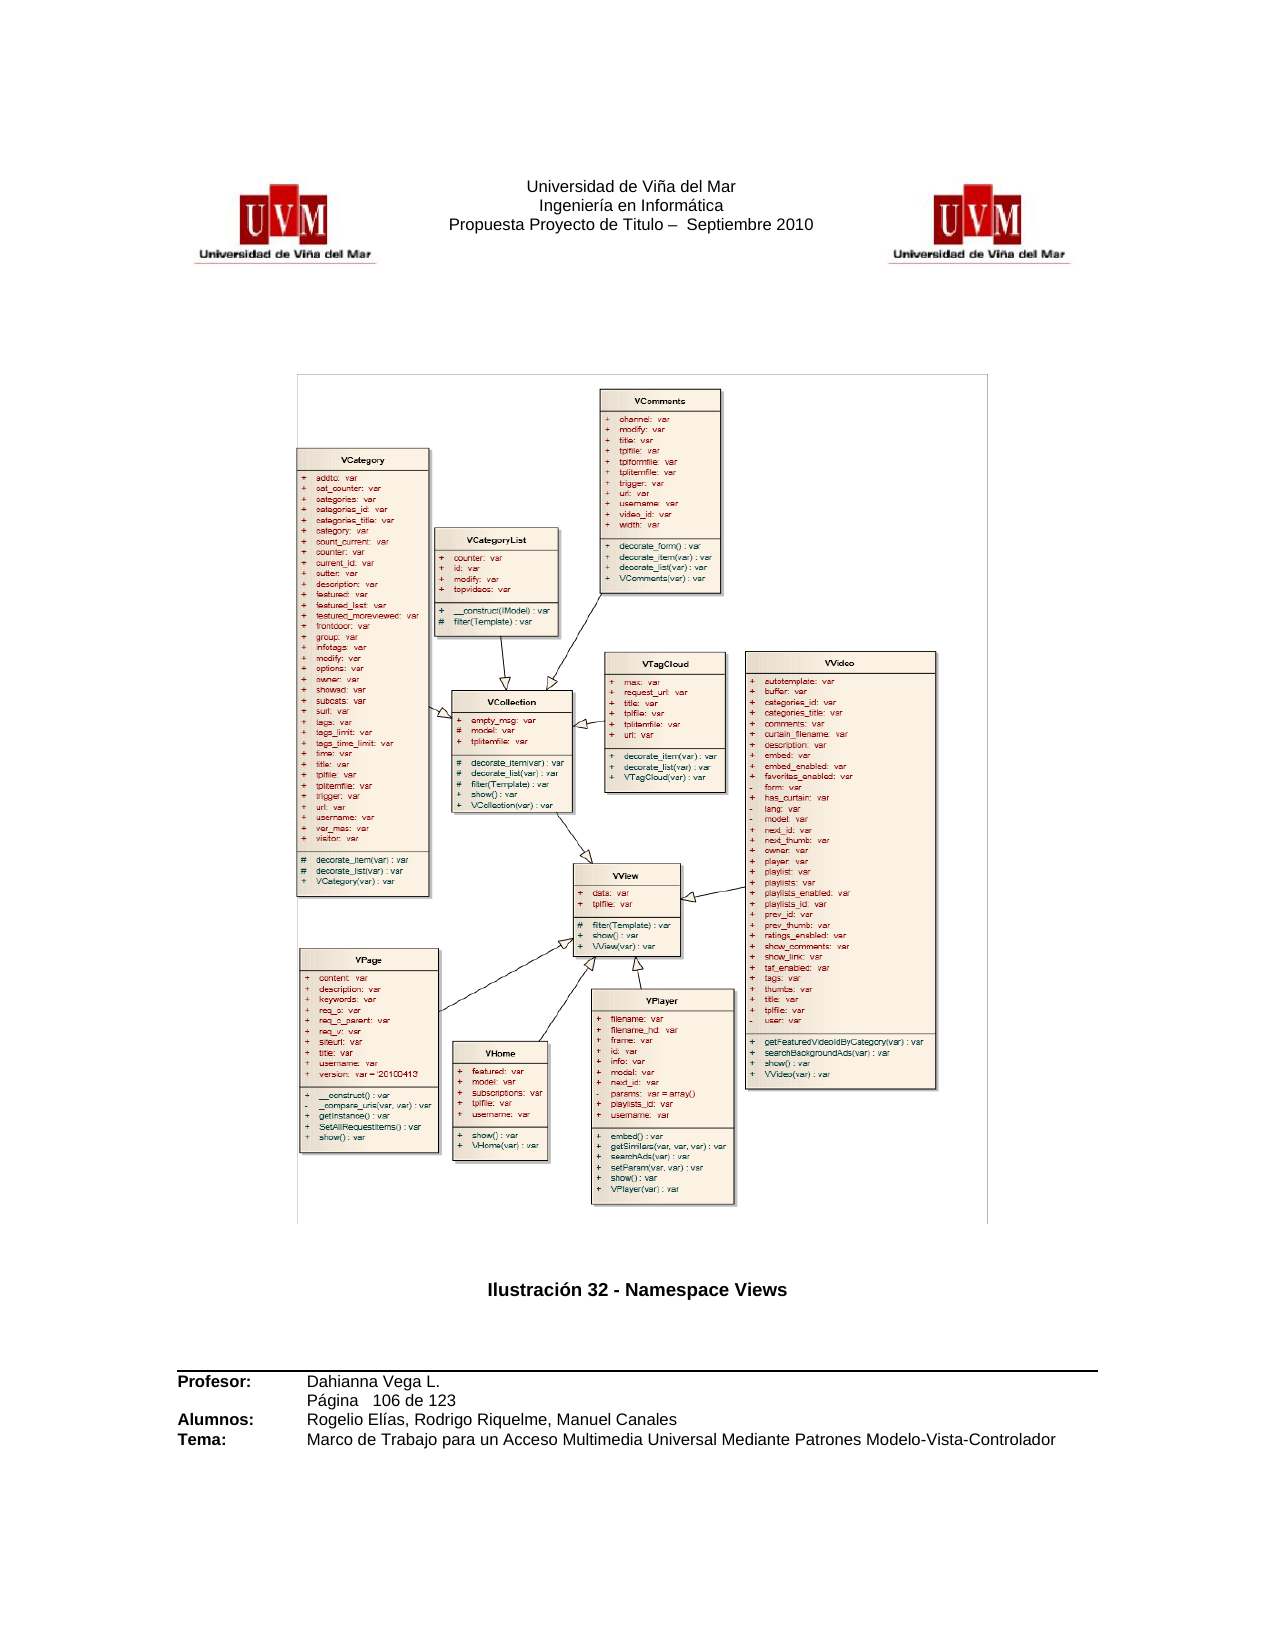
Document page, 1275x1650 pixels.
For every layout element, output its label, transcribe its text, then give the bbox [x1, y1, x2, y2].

picture [177, 176, 390, 267]
picture [267, 346, 1008, 1244]
picture [871, 176, 1084, 267]
